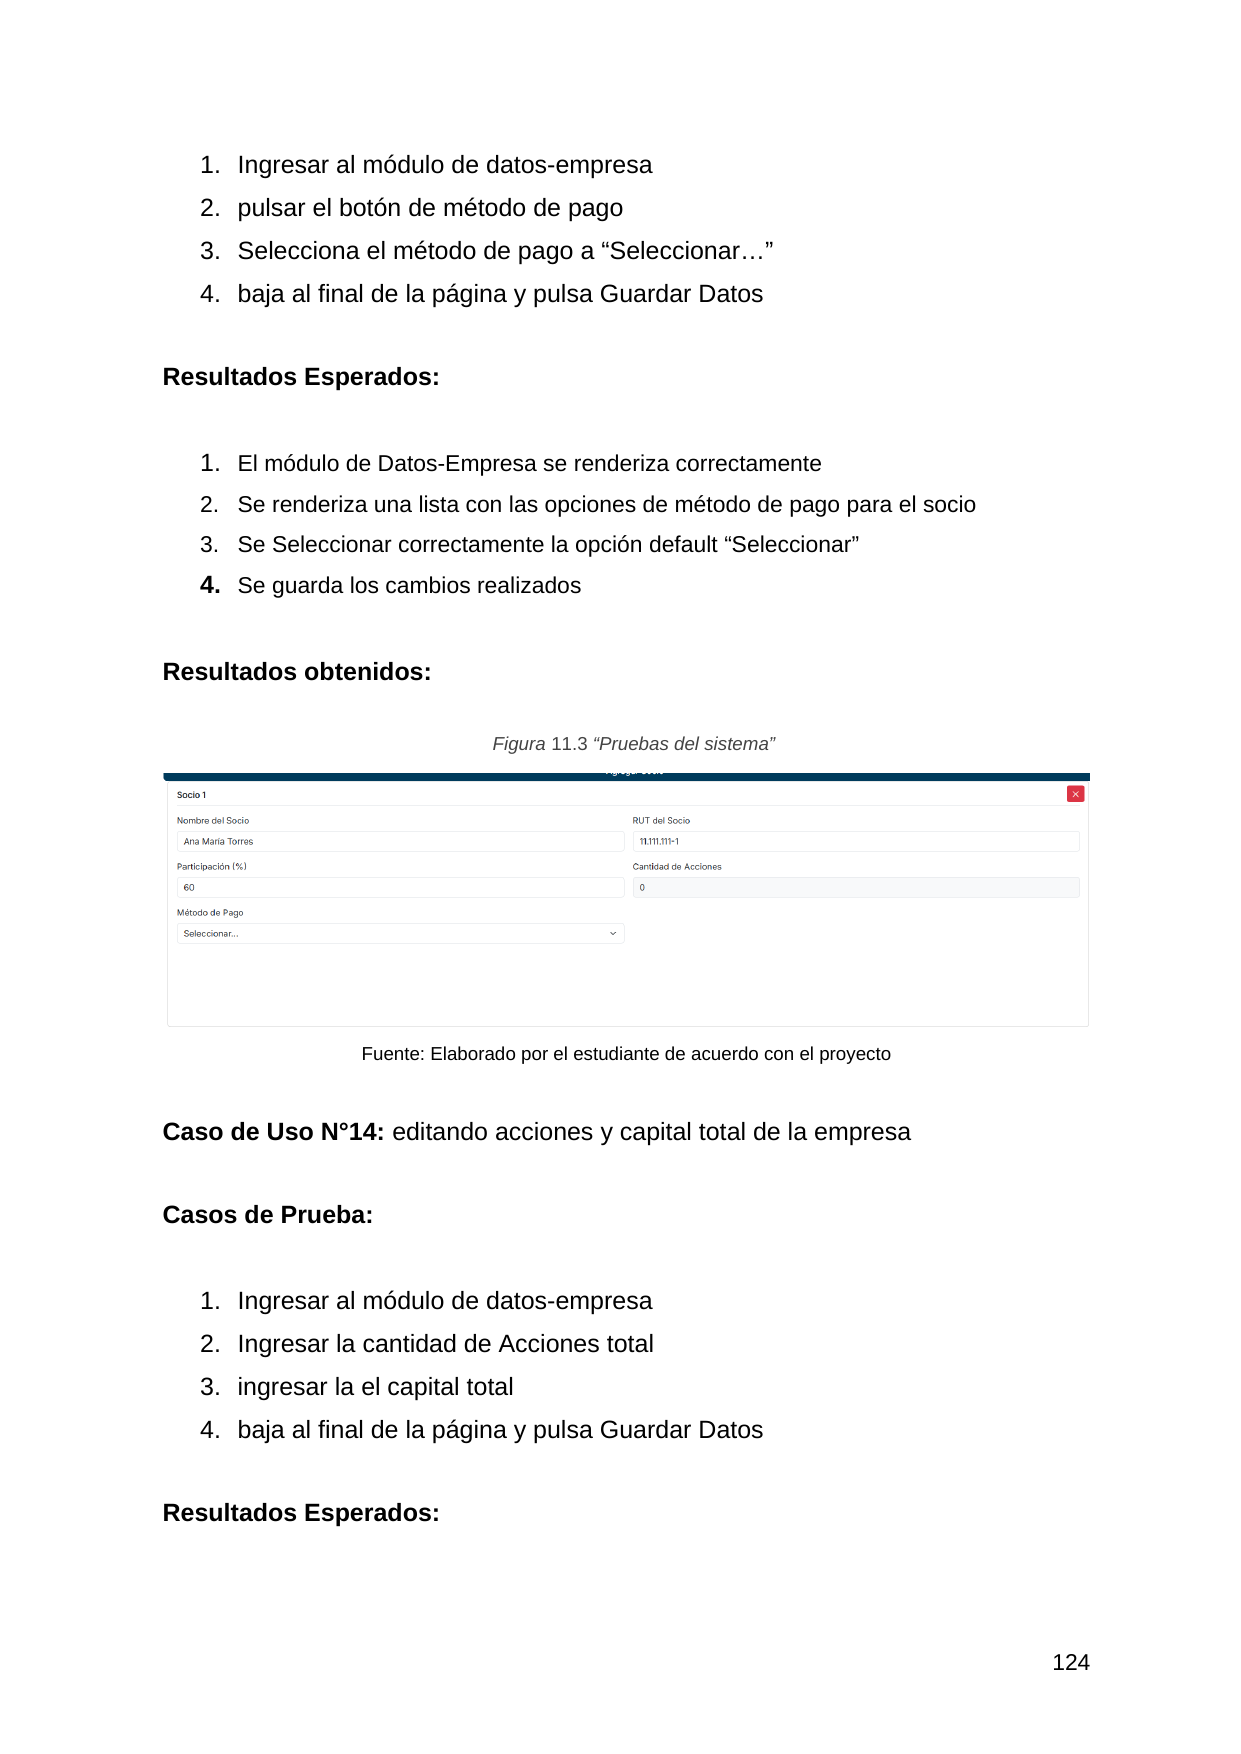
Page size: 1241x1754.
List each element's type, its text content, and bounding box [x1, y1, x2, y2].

text Fuente: Elaborado por el estudiante de acuerdo con el proyecto [162, 1043, 1090, 1104]
list Se guarda los cambios realizados [200, 570, 1090, 599]
list baja al final de la página y pulsa Guardar Datos [200, 1415, 1090, 1444]
text Resultados obtenidos: [162, 657, 1090, 685]
picture [162, 773, 1090, 1030]
list baja al final de la página y pulsa Guardar Datos [200, 279, 1090, 308]
list El módulo de Datos-Empresa se renderiza correctamente [200, 448, 1090, 477]
list Se Seleccionar correctamente la opción default “Seleccionar” [200, 531, 1090, 557]
list pulsar el botón de método de pago [200, 193, 1090, 222]
list Se renderiza una lista con las opciones de método de pago para el socio [200, 491, 1090, 518]
subtitle Figura 11.3 “Pruebas del sistema” [162, 733, 1107, 754]
text Casos de Prueba: [162, 1200, 1090, 1228]
list Ingresar la cantidad de Acciones total [200, 1329, 1090, 1358]
text Resultados Esperados: [162, 362, 1090, 391]
list Selecciona el método de pago a “Seleccionar…” [200, 236, 1090, 265]
list Ingresar al módulo de datos-empresa [200, 150, 1090, 179]
list ingresar la el capital total [200, 1372, 1090, 1401]
text Resultados Esperados: [162, 1498, 1090, 1527]
text Caso de Uso N°14: editando acciones y capital total de la empresa [162, 1117, 1090, 1146]
list Ingresar al módulo de datos-empresa [200, 1286, 1090, 1315]
